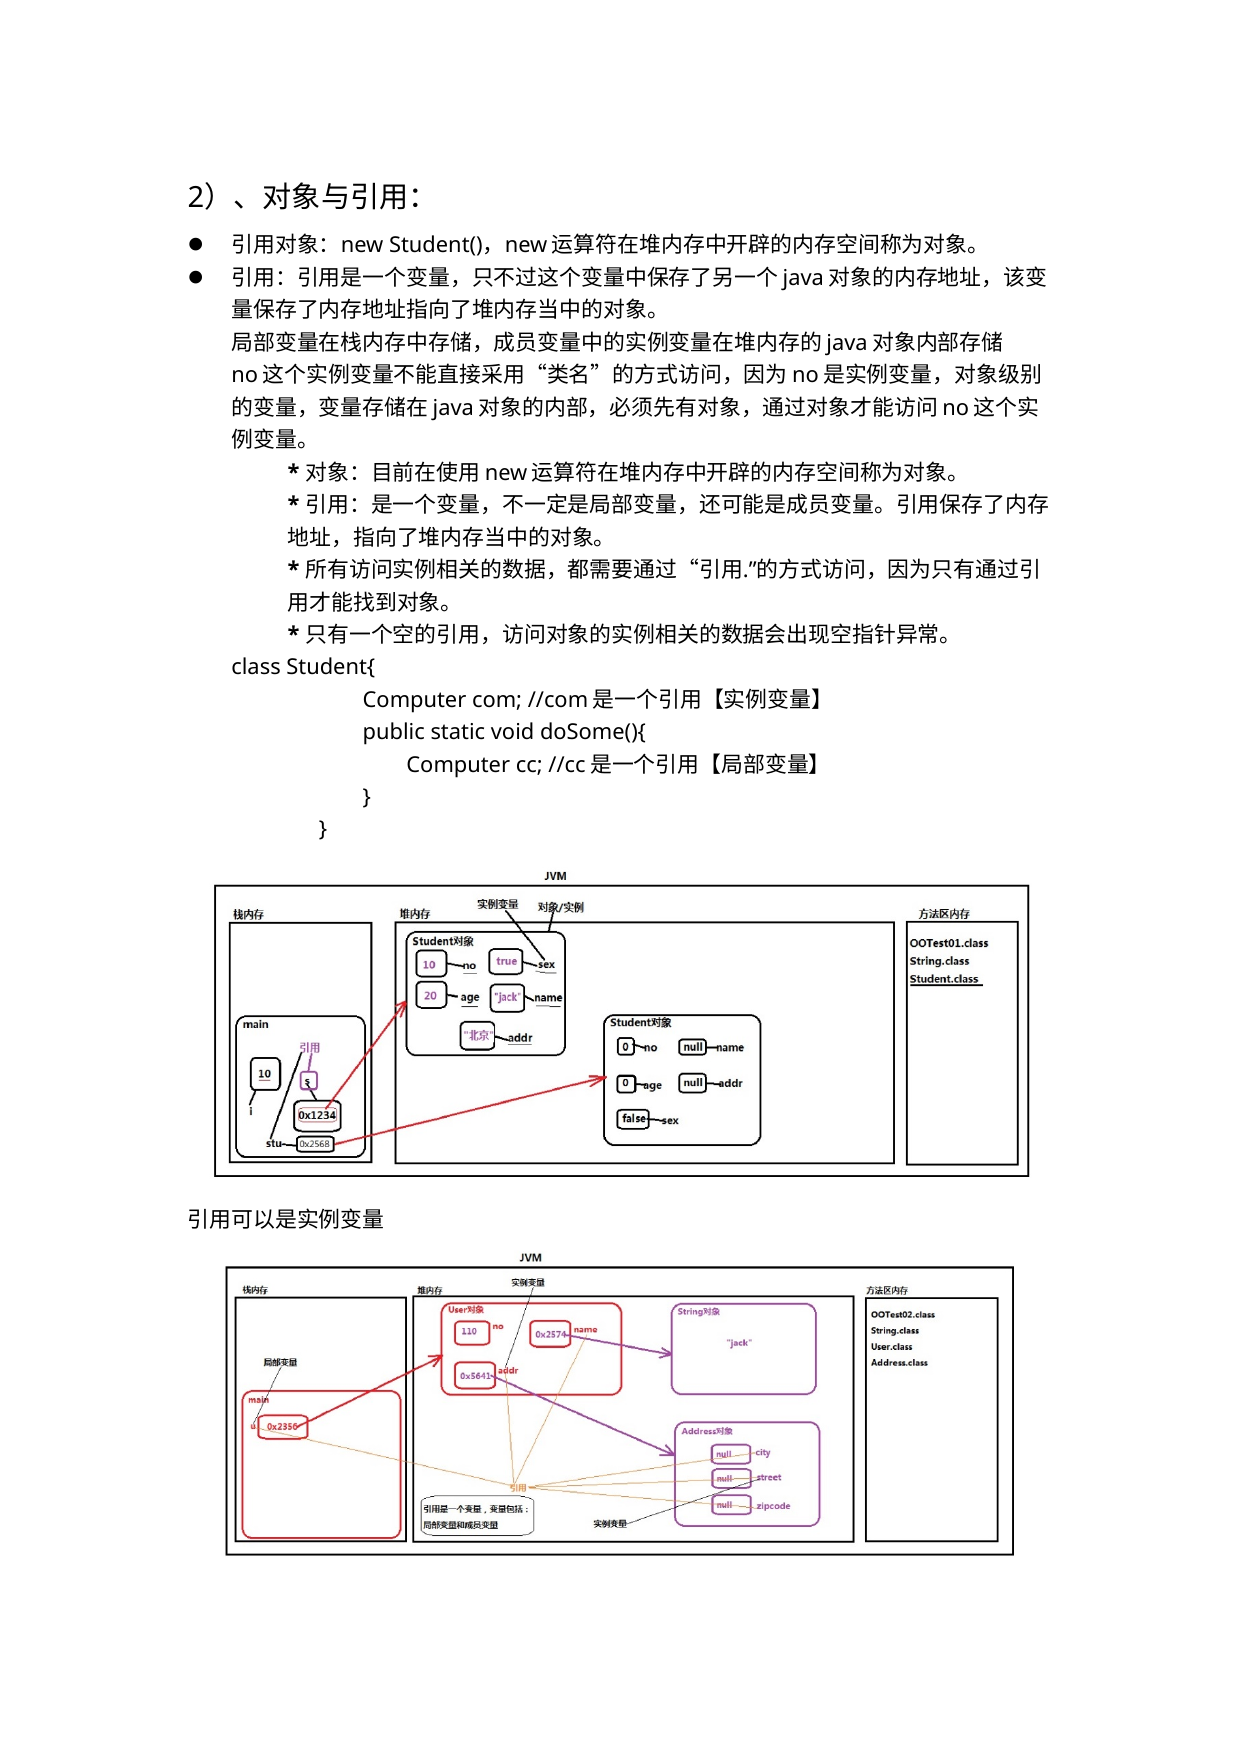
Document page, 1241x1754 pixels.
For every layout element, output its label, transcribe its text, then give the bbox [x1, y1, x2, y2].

list 引用对象：new Student()，new运算符在堆内存中开辟的内存空间称为对象。 [187, 227, 1053, 259]
text } [231, 779, 1053, 812]
text 引用可以是实例变量 [187, 1202, 1053, 1234]
text 局部变量在栈内存中存储，成员变量中的实例变量在堆内存的java对象内部存储 [231, 324, 1053, 357]
text } [231, 812, 1053, 844]
text public static void doSome(){ [231, 714, 1053, 747]
text Computer com; //com是一个引用【实例变量】 [231, 682, 1053, 714]
list 引用：引用是一个变量，只不过这个变量中保存了另一个java对象的内存地址，该变量保存了内存地址指向了堆内存当中的对象。 [187, 259, 1053, 324]
text * 所有访问实例相关的数据，都需要通过“引用.”的方式访问，因为只有通过引用才能找到对象。 [287, 552, 1053, 617]
text * 引用：是一个变量，不一定是局部变量，还可能是成员变量。引用保存了内存地址，指向了堆内存当中的对象。 [287, 487, 1053, 552]
text * 只有一个空的引用，访问对象的实例相关的数据会出现空指针异常。 [287, 617, 1053, 649]
text class Student{ [231, 649, 1053, 682]
text * 对象：目前在使用new运算符在堆内存中开辟的内存空间称为对象。 [287, 454, 1053, 487]
picture [187, 1240, 1053, 1586]
text no这个实例变量不能直接采用“类名”的方式访问，因为no是实例变量，对象级别的变量，变量存储在java对象的内部，必须先有对象，通过对象才能访问no这个实例变量。 [231, 357, 1053, 454]
text Computer cc; //cc是一个引用【局部变量】 [231, 747, 1053, 779]
subtitle 2）、对象与引用： [187, 162, 1053, 227]
picture [187, 850, 1053, 1196]
